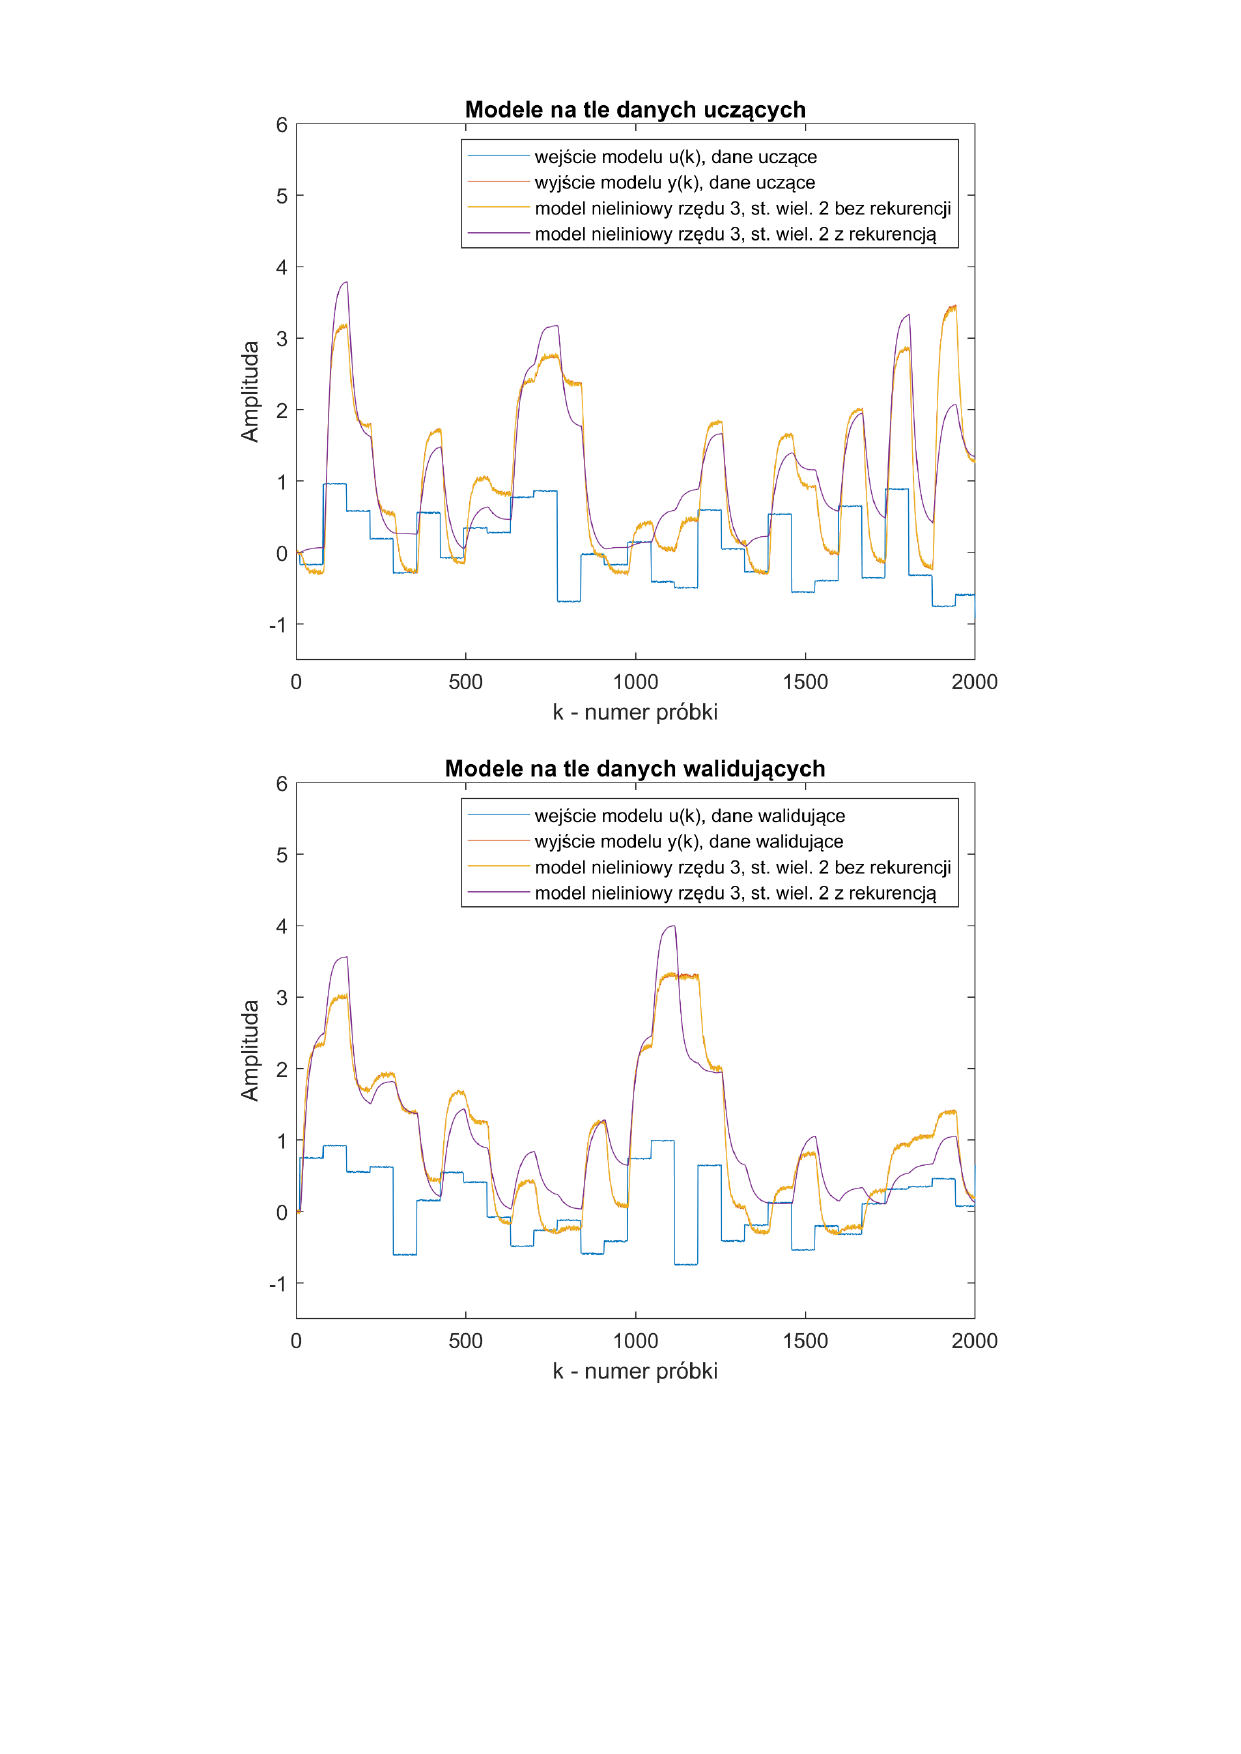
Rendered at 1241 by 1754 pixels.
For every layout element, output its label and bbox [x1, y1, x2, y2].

picture [182, 733, 1058, 1391]
picture [182, 75, 1058, 732]
